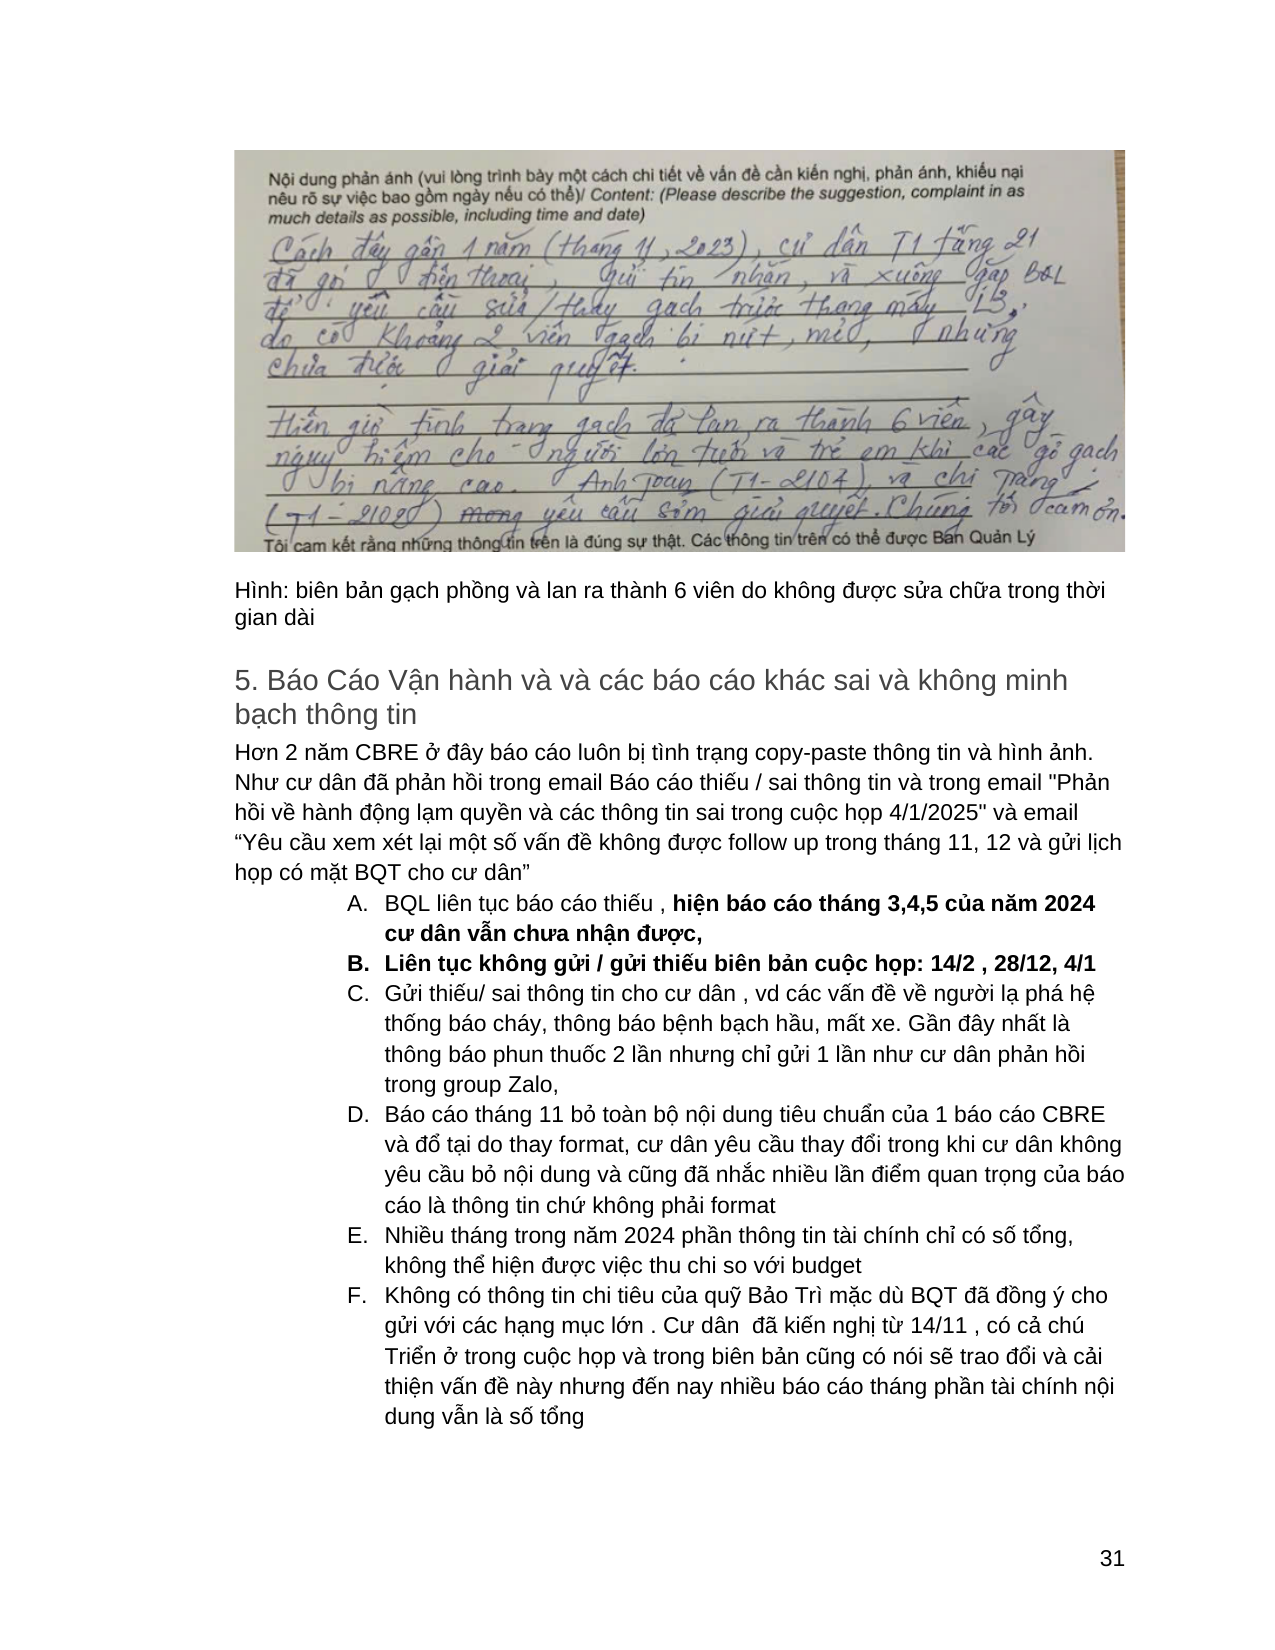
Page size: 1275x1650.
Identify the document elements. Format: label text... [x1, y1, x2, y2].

subtitle 5. Báo Cáo Vận hành và và các báo cáo khác sai và không minh bạch thông tin [234, 663, 1125, 730]
list Gửi thiếu/ sai thông tin cho cư dân , vd các vấn đề về người lạ phá hệ thống báo cháy, thông báo bệnh bạch hầu, mất xe. Gần đây nhất là thông báo phun thuốc 2 lần nhưng chỉ gửi 1 lần như cư dân phản hồi trong group Zalo, [347, 980, 1125, 1097]
text Hình: biên bản gạch phồng và lan ra thành 6 viên do không được sửa chữa trong thời gian dài [234, 577, 1125, 630]
list BQL liên tục báo cáo thiếu , hiện báo cáo tháng 3,4,5 của năm 2024 cư dân vẫn chưa nhận được, [347, 889, 1125, 946]
list Không có thông tin chi tiêu của quỹ Bảo Trì mặc dù BQT đã đồng ý cho gửi với các hạng mục lớn . Cư dân đã kiến nghị từ 14/11 , có cả chú Triển ở trong cuộc họp và trong biên bản cũng có nói sẽ trao đổi và cải thiện vấn đề này nhưng đến nay nhiều báo cáo tháng phần tài chính nội dung vẫn là số tổng [347, 1282, 1125, 1429]
list Nhiều tháng trong năm 2024 phần thông tin tài chính chỉ có số tổng, không thể hiện được việc thu chi so với budget [347, 1222, 1125, 1278]
list Báo cáo tháng 11 bỏ toàn bộ nội dung tiêu chuẩn của 1 báo cáo CBRE và đổ tại do thay format, cư dân yêu cầu thay đổi trong khi cư dân không yêu cầu bỏ nội dung và cũng đã nhắc nhiều lần điểm quan trọng của báo cáo là thông tin chứ không phải format [347, 1101, 1125, 1218]
list Liên tục không gửi / gửi thiếu biên bản cuộc họp: 14/2 , 28/12, 4/1 [347, 950, 1125, 976]
picture [234, 150, 1125, 552]
text Hơn 2 năm CBRE ở đây báo cáo luôn bị tình trạng copy-paste thông tin và hình ảnh. Như cư dân đã phản hồi trong email Báo cáo thiếu / sai thông tin và trong email "Phản hồi về hành động lạm quyền và các thông tin sai trong cuộc họp 4/1/2025" và email “Yêu cầu xem xét lại một số vấn đề không được follow up trong tháng 11, 12 và gửi lịch họp có mặt BQT cho cư dân” [234, 738, 1125, 886]
